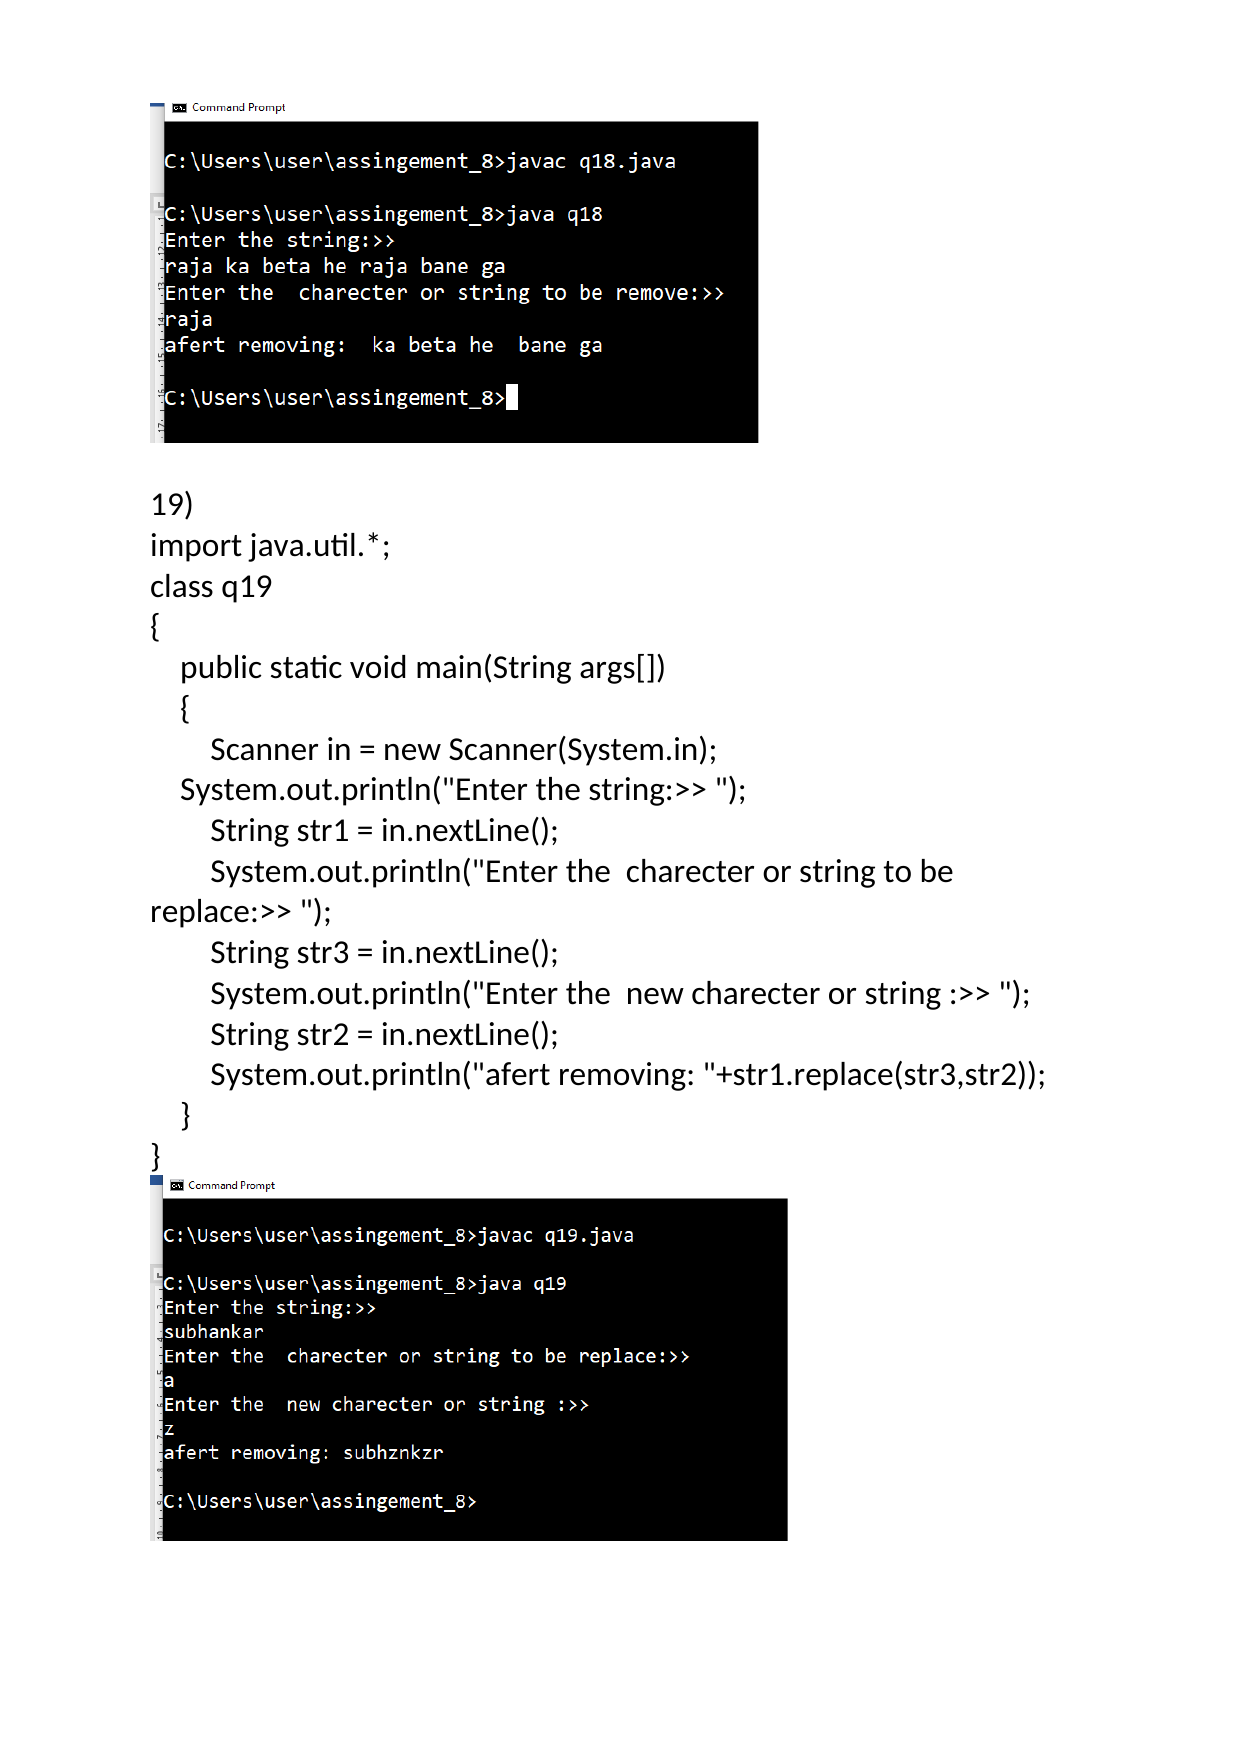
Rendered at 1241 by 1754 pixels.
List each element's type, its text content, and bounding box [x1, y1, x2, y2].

text } [150, 1135, 1090, 1176]
picture [150, 103, 759, 443]
text System.out.println("Enter the new charecter or string :>> "); [150, 972, 1090, 1013]
text String str1 = in.nextLine(); [150, 809, 1090, 850]
text 19) [150, 483, 1090, 524]
text Scanner in = new Scanner(System.in); [150, 728, 1090, 768]
text class q19 [150, 565, 1090, 605]
picture [150, 1175, 788, 1541]
text { [150, 687, 1090, 728]
text { [150, 605, 1090, 646]
text System.out.println("Enter the charecter or string to be replace:>> "); [150, 850, 1090, 931]
text public static void main(String args[]) [150, 646, 1090, 687]
text System.out.println("afert removing: "+str1.replace(str3,str2)); [150, 1053, 1090, 1094]
text System.out.println("Enter the string:>> "); [150, 768, 1090, 809]
text String str3 = in.nextLine(); [150, 931, 1090, 972]
text import java.util.*; [150, 524, 1090, 565]
text } [150, 1094, 1090, 1135]
text String str2 = in.nextLine(); [150, 1013, 1090, 1053]
